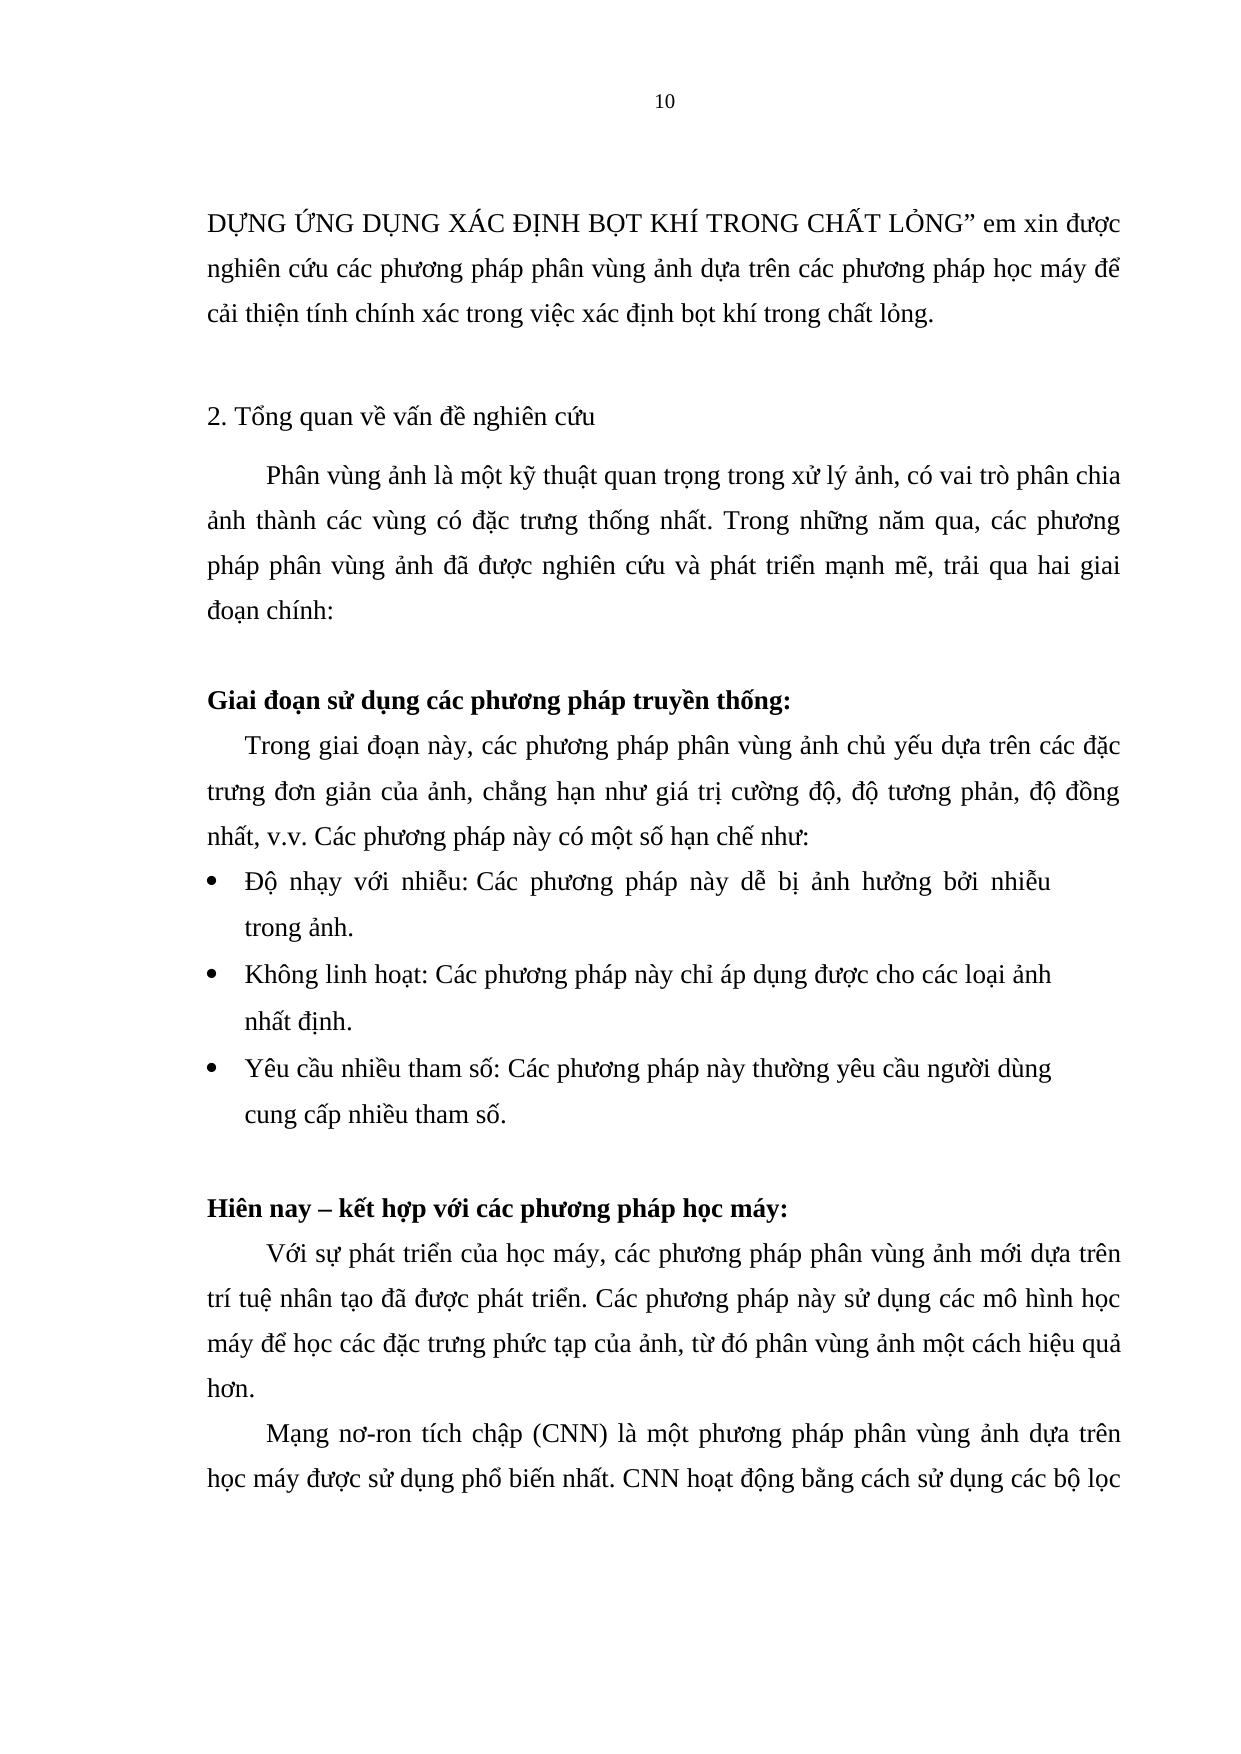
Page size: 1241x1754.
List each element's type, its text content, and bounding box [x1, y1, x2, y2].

subtitle 2. Tổng quan về vấn đề nghiên cứu [207, 400, 1122, 431]
text Hiên nay – kết hợp với các phương pháp học máy: [207, 1192, 1122, 1223]
text Giai đoạn sử dụng các phương pháp truyền thống: [207, 684, 1122, 716]
text Với sự phát triển của học máy, các phương pháp phân vùng ảnh mới dựa trên trí tuệ nhân tạo đã được phát triển. Các phương pháp này sử dụng các mô hình học máy để học các đặc trưng phức tạp của ảnh, từ đó phân vùng ảnh một cách hiệu quả hơn. [207, 1237, 1122, 1403]
list Yêu cầu nhiều tham số: Các phương pháp này thường yêu cầu người dùng cung cấp nhiều tham số. [207, 1052, 1052, 1129]
text Phân vùng ảnh là một kỹ thuật quan trọng trong xử lý ảnh, có vai trò phân chia ảnh thành các vùng có đặc trưng thống nhất. Trong những năm qua, các phương pháp phân vùng ảnh đã được nghiên cứu và phát triển mạnh mẽ, trải qua hai giai đoạn chính: [207, 459, 1122, 625]
list Không linh hoạt: Các phương pháp này chỉ áp dụng được cho các loại ảnh nhất định. [207, 958, 1052, 1036]
text Trong giai đoạn này, các phương pháp phân vùng ảnh chủ yếu dựa trên các đặc trưng đơn giản của ảnh, chẳng hạn như giá trị cường độ, độ tương phản, độ đồng nhất, v.v. Các phương pháp này có một số hạn chế như: [207, 729, 1122, 851]
list Độ nhạy với nhiễu: Các phương pháp này dễ bị ảnh hưởng bởi nhiễu trong ảnh. [207, 865, 1052, 943]
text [207, 1417, 1122, 1493]
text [207, 207, 1122, 328]
